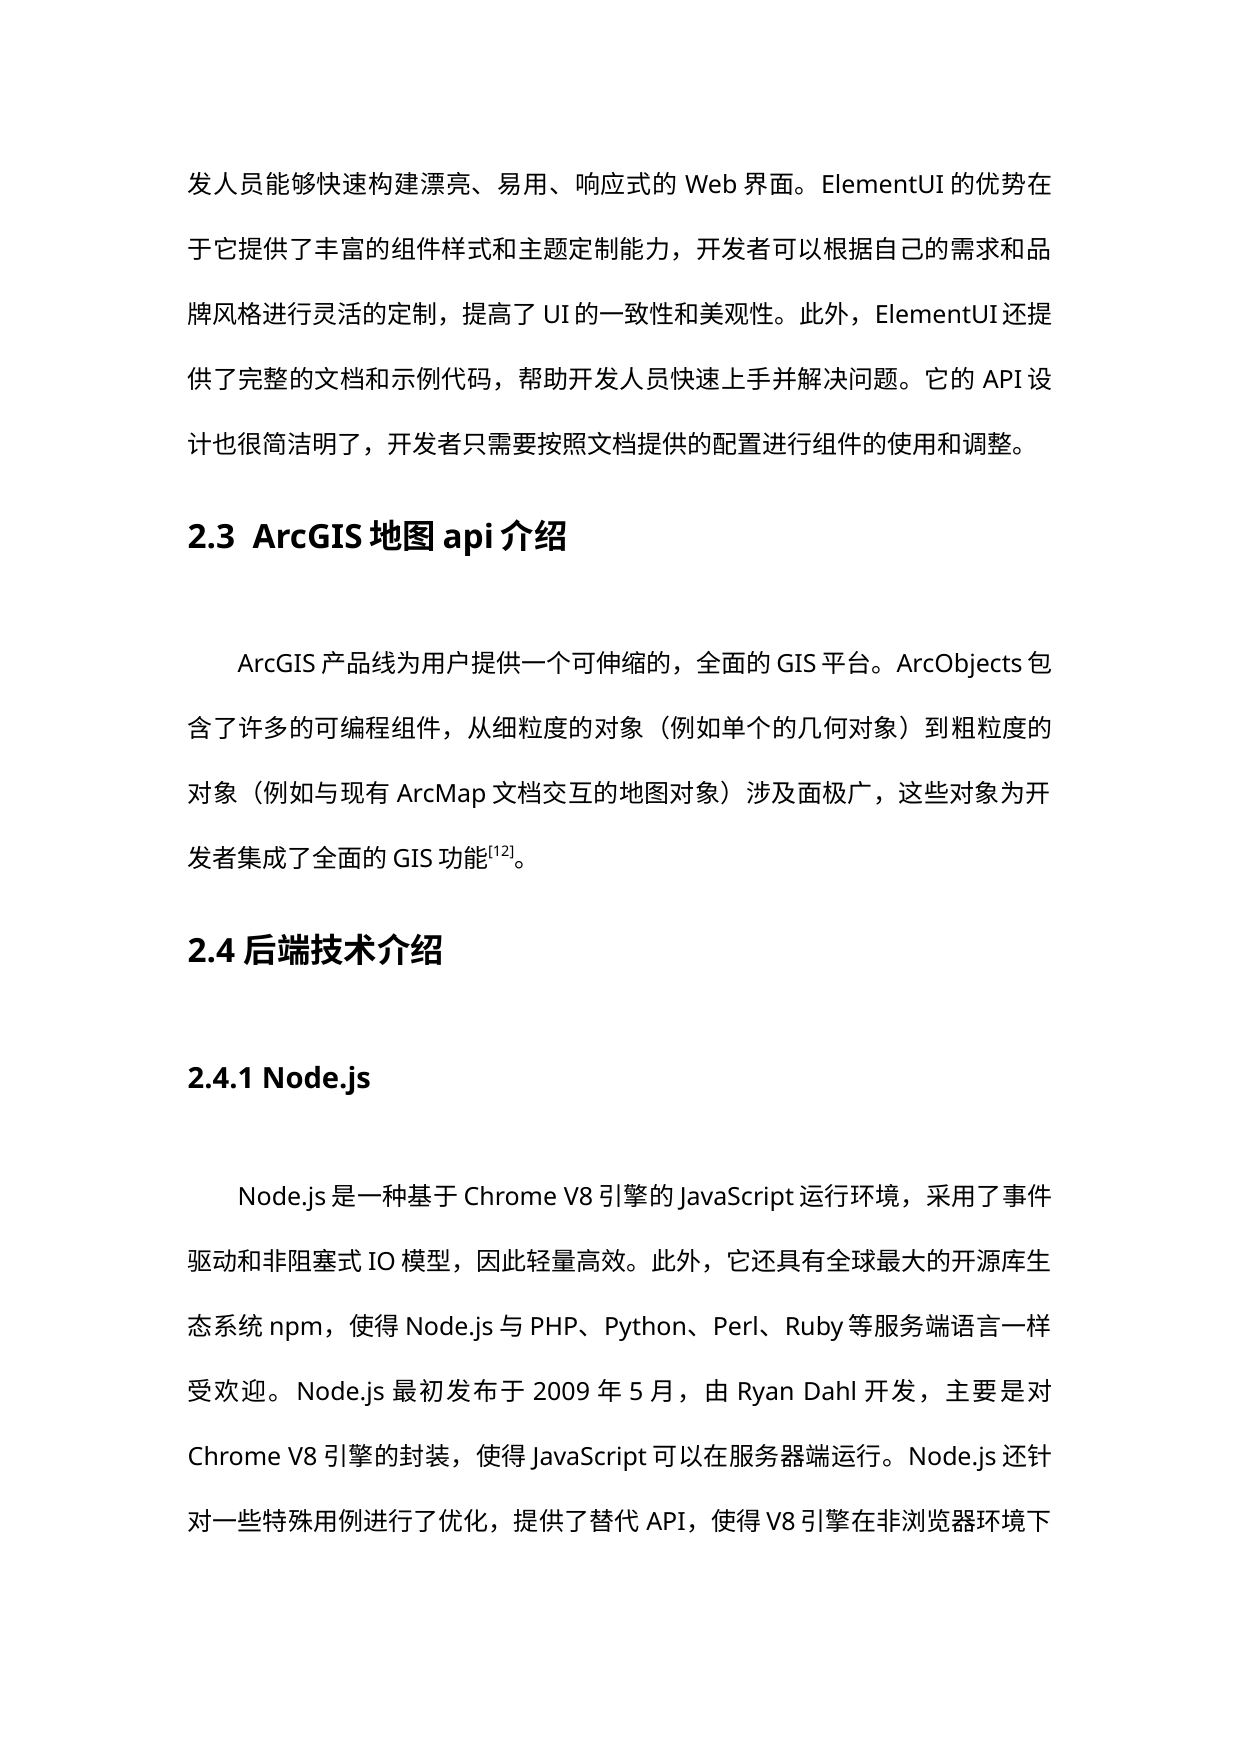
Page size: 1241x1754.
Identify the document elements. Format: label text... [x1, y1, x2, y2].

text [187, 150, 1053, 475]
text ArcGIS产品线为用户提供一个可伸缩的，全面的GIS平台。ArcObjects包含了许多的可编程组件，从细粒度的对象（例如单个的几何对象）到粗粒度的对象（例如与现有ArcMap文档交互的地图对象）涉及面极广，这些对象为开发者集成了全面的GIS功能[]。 [187, 629, 1053, 889]
subtitle 2.3 ArcGIS地图api介绍 [187, 502, 1053, 567]
subtitle 2.4 后端技术介绍 [187, 916, 1053, 981]
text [187, 1162, 1053, 1552]
subtitle 2.4.1 Node.js [187, 1045, 1053, 1110]
